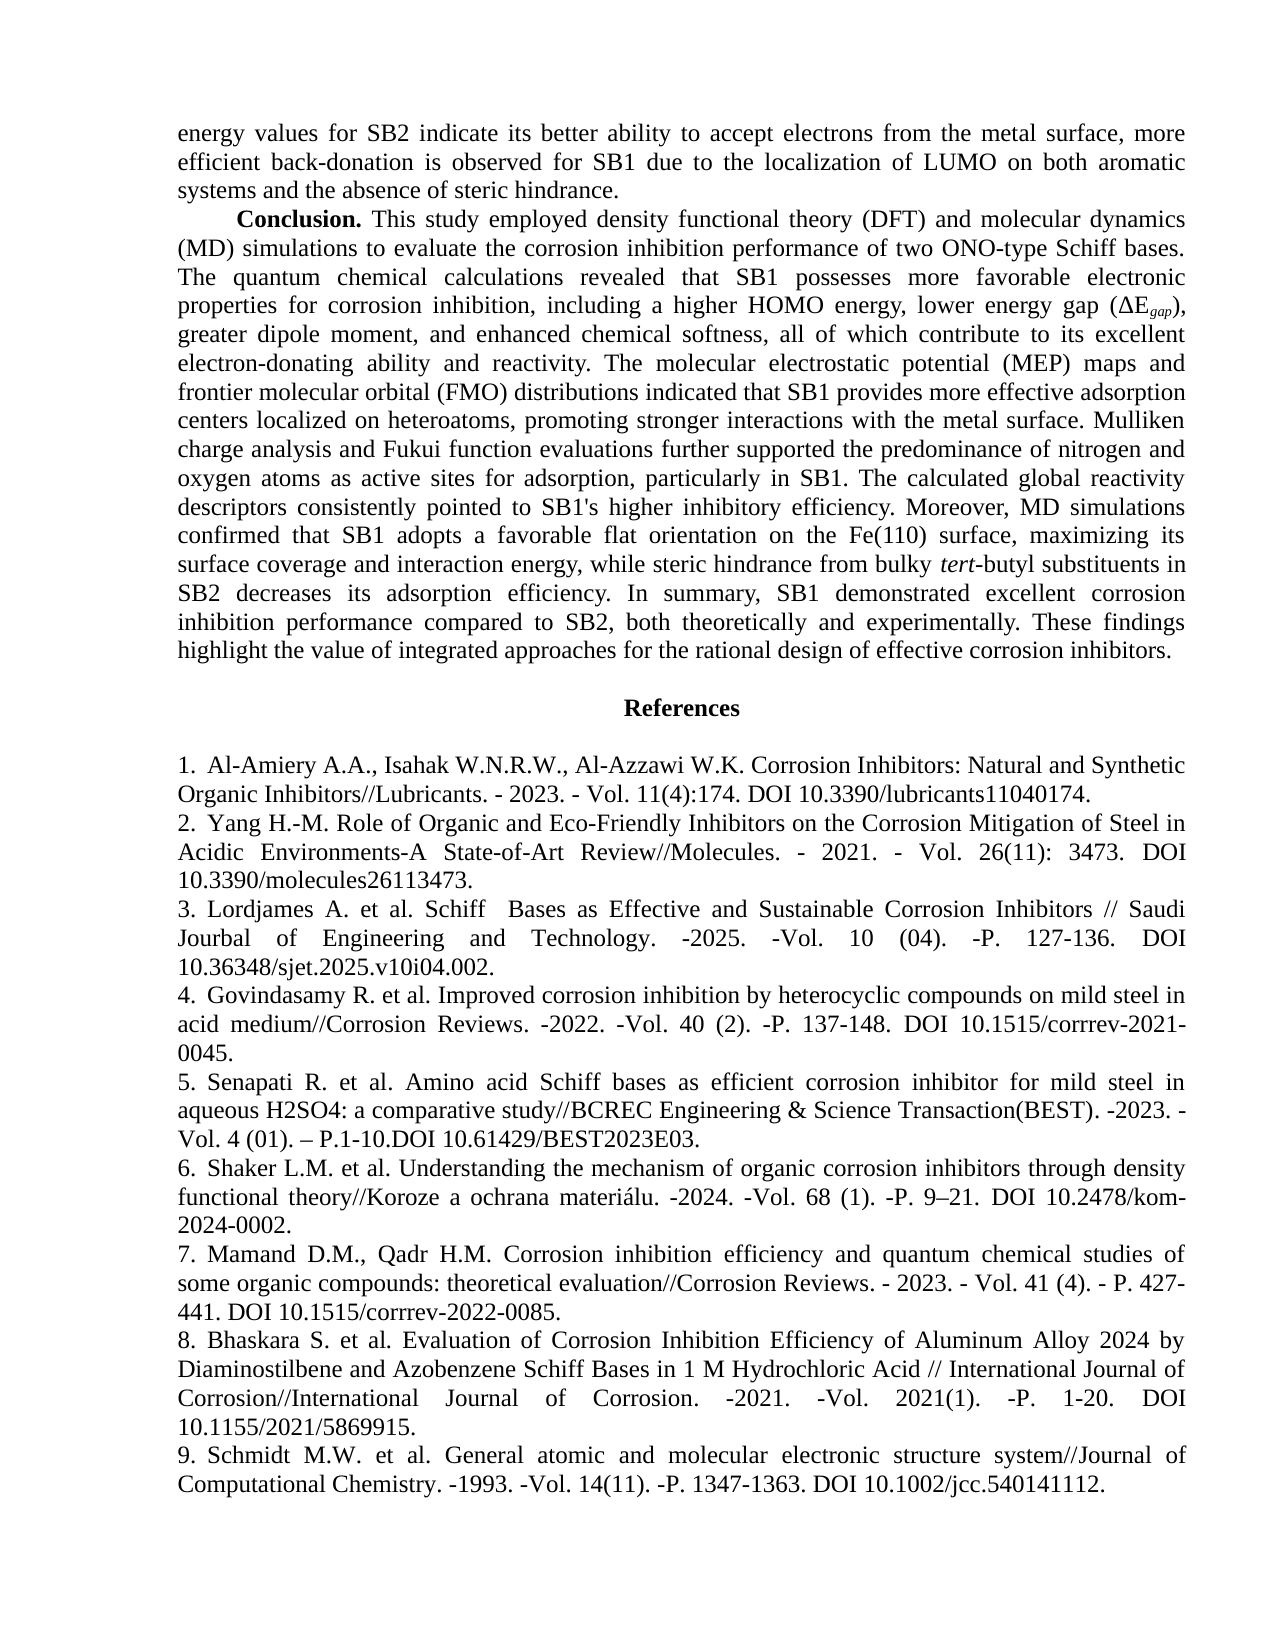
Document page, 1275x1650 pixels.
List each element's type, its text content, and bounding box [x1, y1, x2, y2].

text 3. Lordjames A. et al. Schiff Bases as Effective and Sustainable Corrosion Inhibitors // Saudi Jourbal of Engineering and Technology. -2025. -Vol. 10 (04). -P. 127-136. DOI 10.36348/sjet.2025.v10i04.002. [177, 894, 1186, 981]
text 2. Yang H.-M. Role of Organic and Eco-Friendly Inhibitors on the Corrosion Mitigation of Steel in Acidic Environments-A State-of-Art Review//Molecules. - 2021. - Vol. 26(11): 3473. DOI 10.3390/molecules26113473. [177, 808, 1186, 894]
text Conclusion. This study employed density functional theory (DFT) and molecular dynamics (MD) simulations to evaluate the corrosion inhibition performance of two ONO-type Schiff bases. The quantum chemical calculations revealed that SB1 possesses more favorable electronic properties for corrosion inhibition, including a higher HOMO energy, lower energy gap (ΔEgap), greater dipole moment, and enhanced chemical softness, all of which contribute to its excellent electron-donating ability and reactivity. The molecular electrostatic potential (MEP) maps and frontier molecular orbital (FMO) distributions indicated that SB1 provides more effective adsorption centers localized on heteroatoms, promoting stronger interactions with the metal surface. Mulliken charge analysis and Fukui function evaluations further supported the predominance of nitrogen and oxygen atoms as active sites for adsorption, particularly in SB1. The calculated global reactivity descriptors consistently pointed to SB1's higher inhibitory efficiency. Moreover, MD simulations confirmed that SB1 adopts a favorable flat orientation on the Fe(110) surface, maximizing its surface coverage and interaction energy, while steric hindrance from bulky tert-butyl substituents in SB2 decreases its adsorption efficiency. In summary, SB1 demonstrated excellent corrosion inhibition performance compared to SB2, both theoretically and experimentally. These findings highlight the value of integrated approaches for the rational design of effective corrosion inhibitors. [177, 204, 1186, 664]
text 4. Govindasamy R. et al. Improved corrosion inhibition by heterocyclic compounds on mild steel in acid medium//Corrosion Reviews. -2022. -Vol. 40 (2). -P. 137-148. DOI 10.1515/corrrev-2021-0045. [177, 981, 1186, 1067]
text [177, 118, 1186, 204]
text 5. Senapati R. et al. Amino acid Schiff bases as efficient corrosion inhibitor for mild steel in aqueous H2SO4: a comparative study//BCREC Engineering & Science Transaction(BEST). -2023. - Vol. 4 (01). – P.1-10.DOI 10.61429/BEST2023E03. [177, 1067, 1186, 1153]
text References [177, 693, 1186, 722]
text 9. Schmidt M.W. et al. General atomic and molecular electronic structure system//Journal of Computational Chemistry. -1993. -Vol. 14(11). -P. 1347-1363. DOI 10.1002/jcc.540141112. [177, 1441, 1186, 1498]
text 1. Al-Amiery A.A., Isahak W.N.R.W., Al-Azzawi W.K. Corrosion Inhibitors: Natural and Synthetic Organic Inhibitors//Lubricants. - 2023. - Vol. 11(4):174. DOI 10.3390/lubricants11040174. [177, 751, 1186, 808]
text 8. Bhaskara S. et al. Evaluation of Corrosion Inhibition Efficiency of Aluminum Alloy 2024 by Diaminostilbene and Azobenzene Schiff Bases in 1 M Hydrochloric Acid // International Journal of Corrosion//International Journal of Corrosion. -2021. -Vol. 2021(1). -P. 1-20. DOI 10.1155/2021/5869915. [177, 1326, 1186, 1441]
text 7. Mamand D.M., Qadr H.M. Corrosion inhibition efficiency and quantum chemical studies of some organic compounds: theoretical evaluation//Corrosion Reviews. - 2023. - Vol. 41 (4). - P. 427-441. DOI 10.1515/corrrev-2022-0085. [177, 1239, 1186, 1326]
text 6. Shaker L.M. et al. Understanding the mechanism of organic corrosion inhibitors through density functional theory//Koroze a ochrana materiálu. -2024. -Vol. 68 (1). -P. 9–21. DOI 10.2478/kom-2024-0002. [177, 1153, 1186, 1239]
